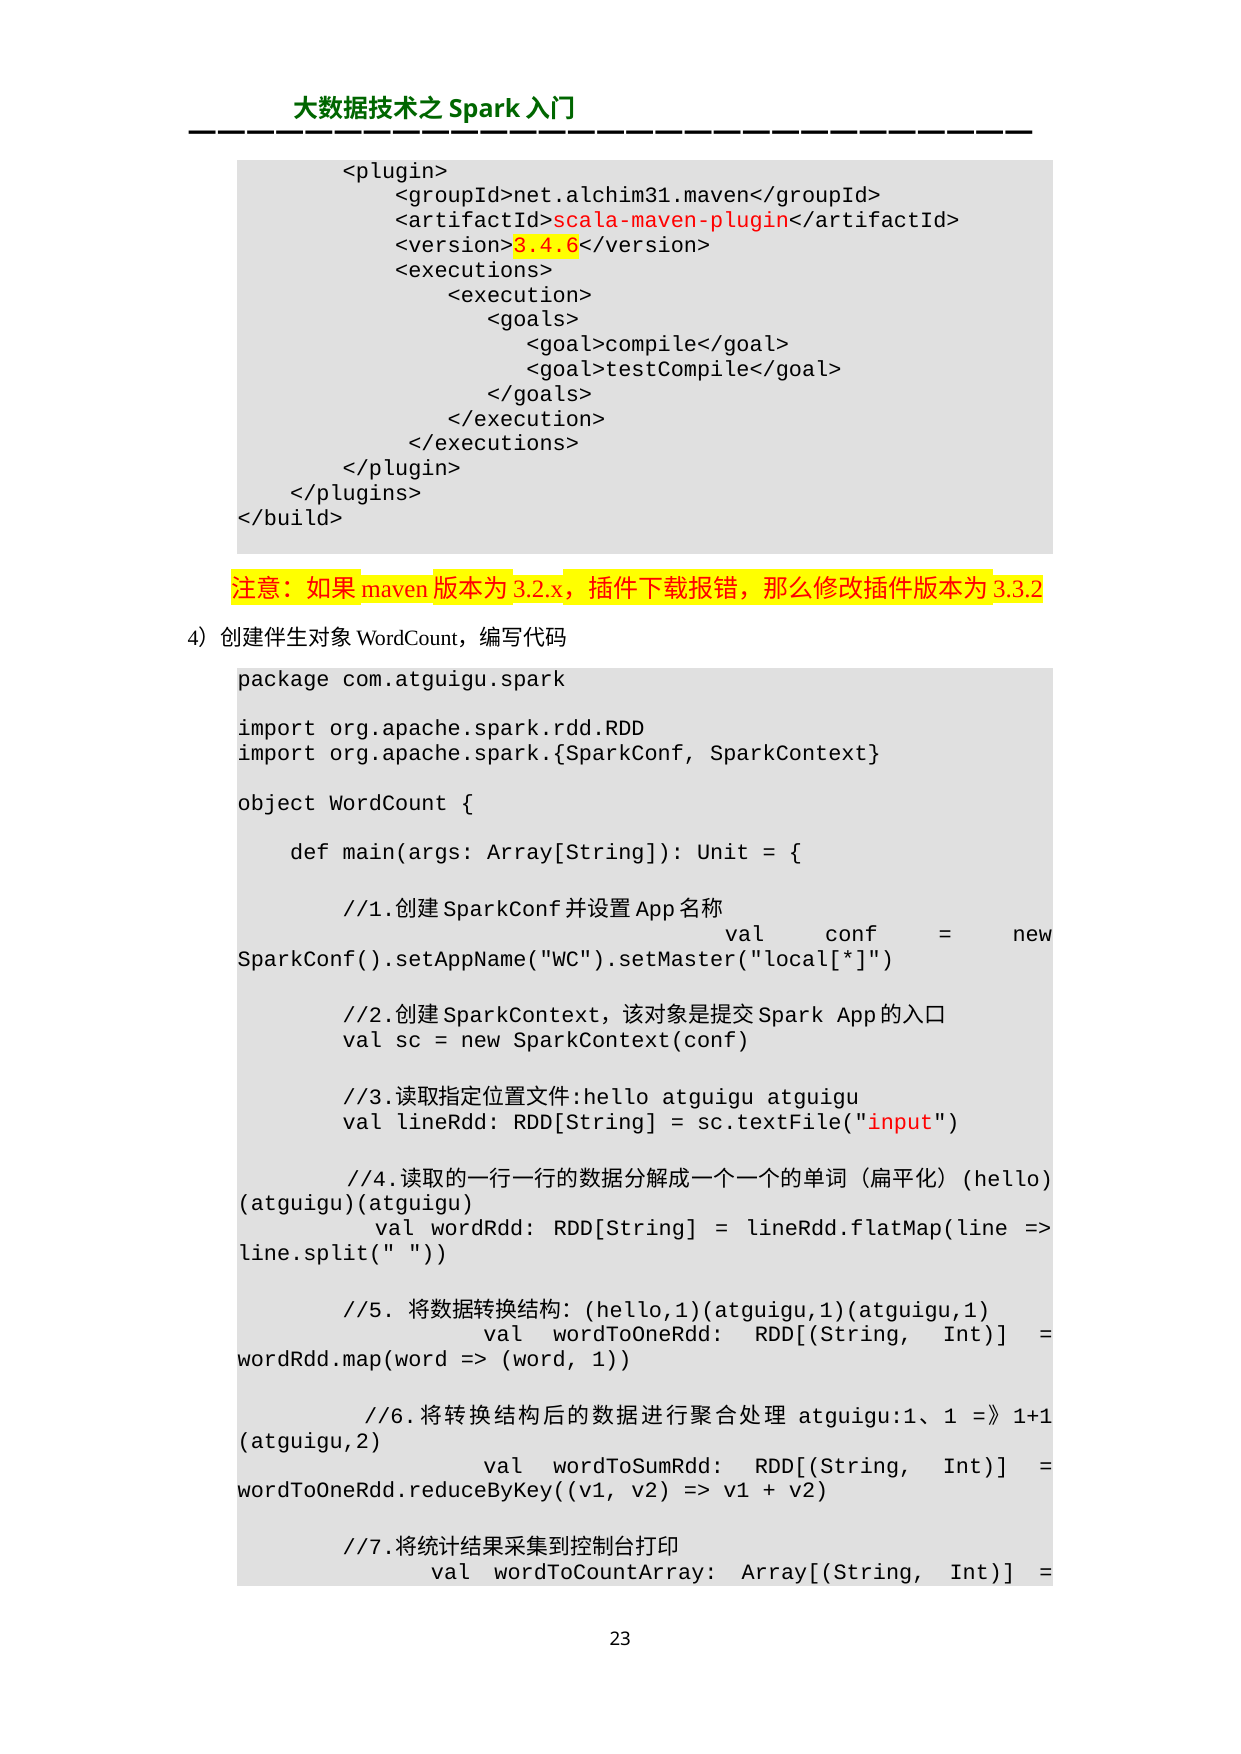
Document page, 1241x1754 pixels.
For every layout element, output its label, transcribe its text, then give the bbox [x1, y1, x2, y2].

text <plugin> [237, 160, 1053, 184]
text //7.将统计结果采集到控制台打印 [237, 1529, 1053, 1561]
text </goals> [237, 383, 1053, 408]
text 注意：如果maven版本为3.2.x，插件下载报错，那么修改插件版本为3.3.2 [187, 554, 1053, 619]
text <goal>compile</goal> [237, 333, 1053, 358]
text //4.读取的一行一行的数据分解成一个一个的单词（扁平化）(hello)(atguigu)(atguigu) [237, 1161, 1053, 1217]
text </build> [237, 507, 1053, 554]
text </plugins> [237, 482, 1053, 507]
text </execution> [237, 408, 1053, 432]
text import org.apache.spark.rdd.RDD [237, 717, 1053, 742]
text def main(args: Array[String]): Unit = { [237, 841, 1053, 866]
text <version>3.4.6</version> [579, 234, 1053, 259]
text val conf = new SparkConf().setAppName("WC").setMaster("local[*]") [237, 923, 1053, 973]
text <groupId>net.alchim31.maven</groupId> [237, 184, 1053, 209]
text <goals> [237, 308, 1053, 333]
text package com.atguigu.spark [237, 668, 1053, 693]
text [237, 1561, 1053, 1586]
text val lineRdd: RDD[String] = sc.textFile("input") [237, 1111, 1053, 1136]
text //2.创建SparkContext，该对象是提交Spark App的入口 [237, 997, 1053, 1029]
text val wordToOneRdd: RDD[(String, Int)] = wordRdd.map(word => (word, 1)) [237, 1324, 1053, 1373]
text <artifactId>scala-maven-plugin</artifactId> [237, 209, 1053, 234]
text object WordCount { [237, 792, 1053, 817]
text <executions> [237, 259, 1053, 284]
text val wordRdd: RDD[String] = lineRdd.flatMap(line => line.split(" ")) [237, 1217, 1053, 1267]
text val wordToSumRdd: RDD[(String, Int)] = wordToOneRdd.reduceByKey((v1, v2) => v1 + v2) [237, 1455, 1053, 1504]
text //3.读取指定位置文件:hello atguigu atguigu [237, 1079, 1053, 1111]
text //5. 将数据转换结构：(hello,1)(atguigu,1)(atguigu,1) [237, 1292, 1053, 1324]
text import org.apache.spark.{SparkConf, SparkContext} [237, 742, 1053, 767]
text <version>3.4.6</version> [237, 234, 513, 259]
text //6.将转换结构后的数据进行聚合处理 atguigu:1、1 =》1+1 (atguigu,2) [237, 1398, 1053, 1455]
text <execution> [237, 284, 1053, 308]
text 4）创建伴生对象WordCount，编写代码 [187, 619, 1053, 652]
text <goal>testCompile</goal> [237, 358, 1053, 383]
text val sc = new SparkContext(conf) [237, 1029, 1053, 1054]
text </plugin> [237, 457, 1053, 482]
text //1.创建SparkConf并设置App名称 [237, 891, 1053, 923]
text </executions> [237, 432, 1053, 457]
